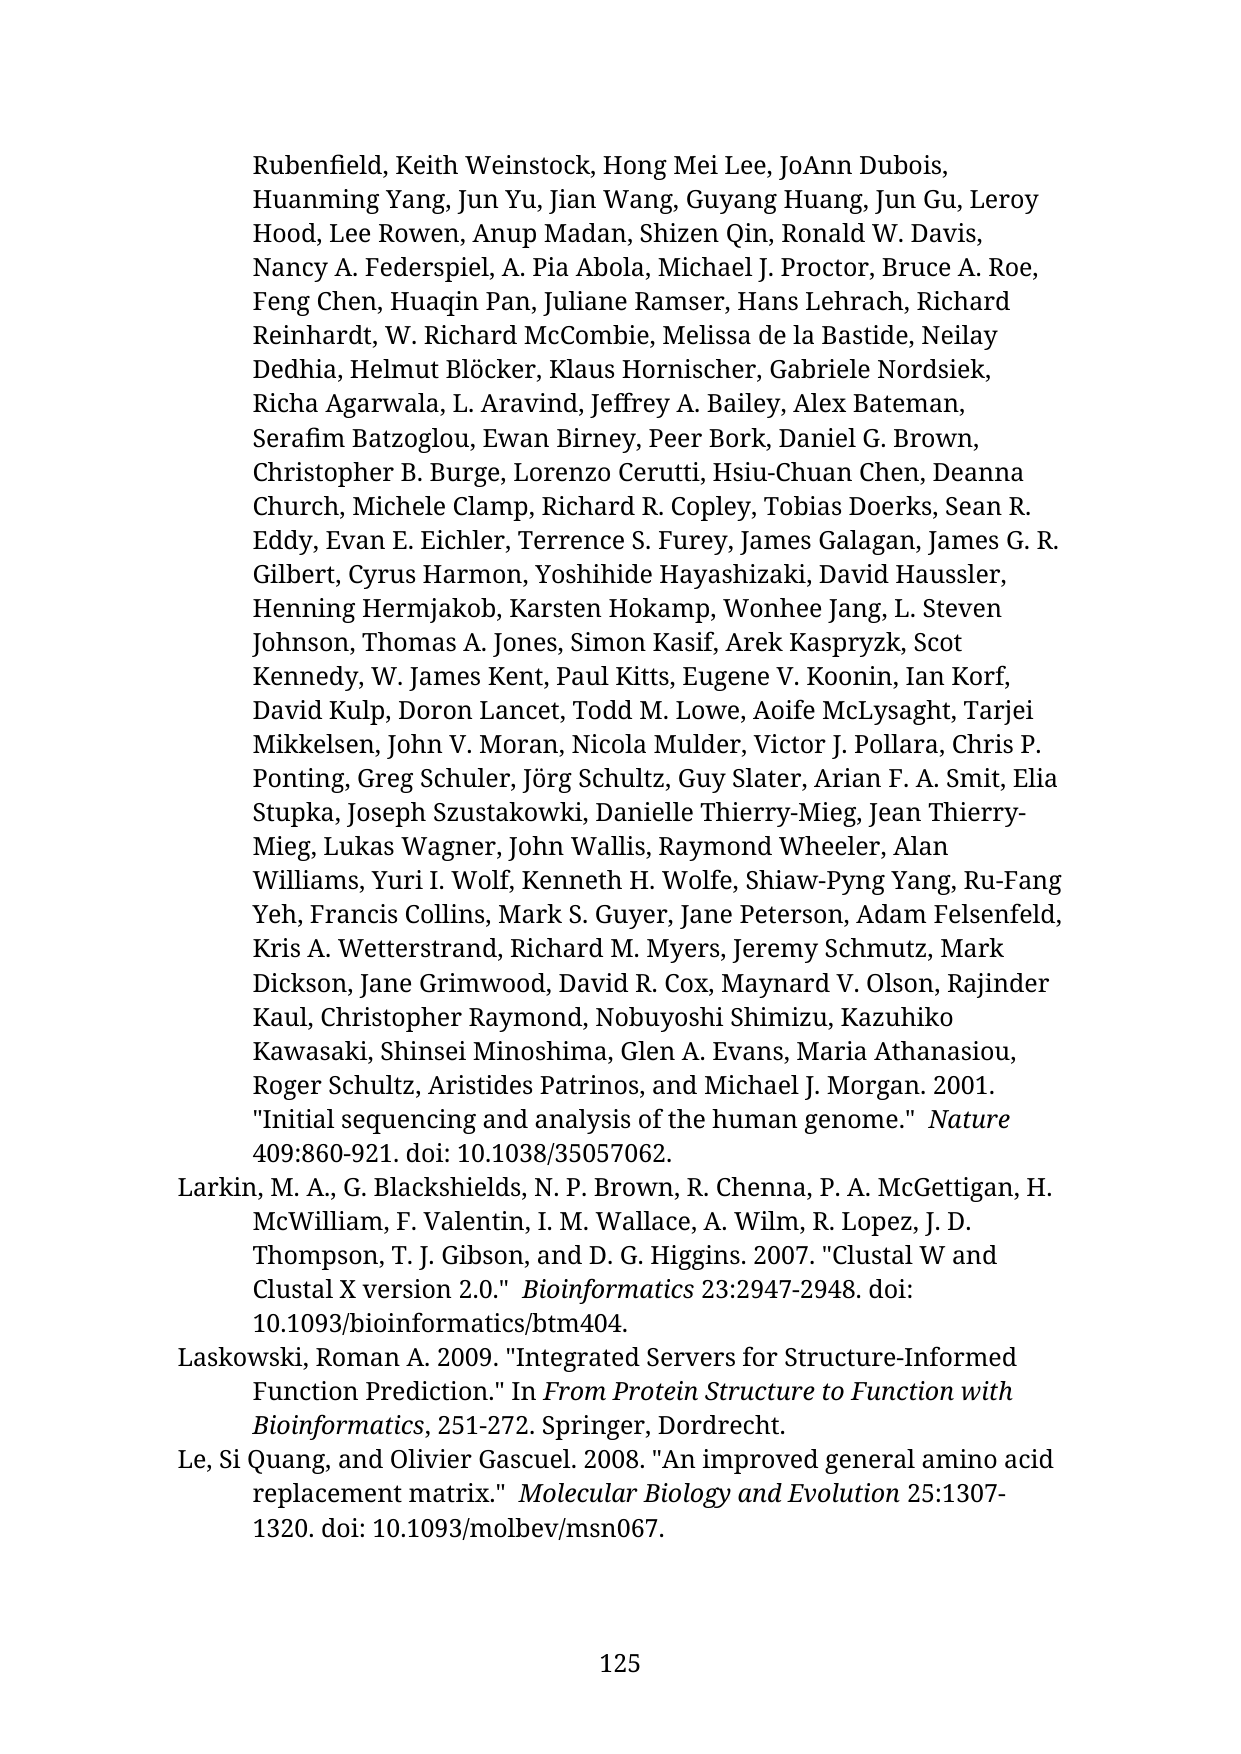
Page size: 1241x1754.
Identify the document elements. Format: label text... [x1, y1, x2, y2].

text Larkin, M. A., G. Blackshields, N. P. Brown, R. Chenna, P. A. McGettigan, H. McWilliam, F. Valentin, I. M. Wallace, A. Wilm, R. Lopez, J. D. Thompson, T. J. Gibson, and D. G. Higgins. 2007. "Clustal W and Clustal X version 2.0." Bioinformatics 23:2947-2948. doi: 10.1093/bioinformatics/btm404. [177, 1169, 1063, 1340]
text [177, 148, 1063, 1169]
text Le, Si Quang, and Olivier Gascuel. 2008. "An improved general amino acid replacement matrix." Molecular Biology and Evolution 25:1307-1320. doi: 10.1093/molbev/msn067. [177, 1442, 1063, 1544]
text Laskowski, Roman A. 2009. "Integrated Servers for Structure-Informed Function Prediction." In From Protein Structure to Function with Bioinformatics, 251-272. Springer, Dordrecht. [177, 1340, 1063, 1442]
